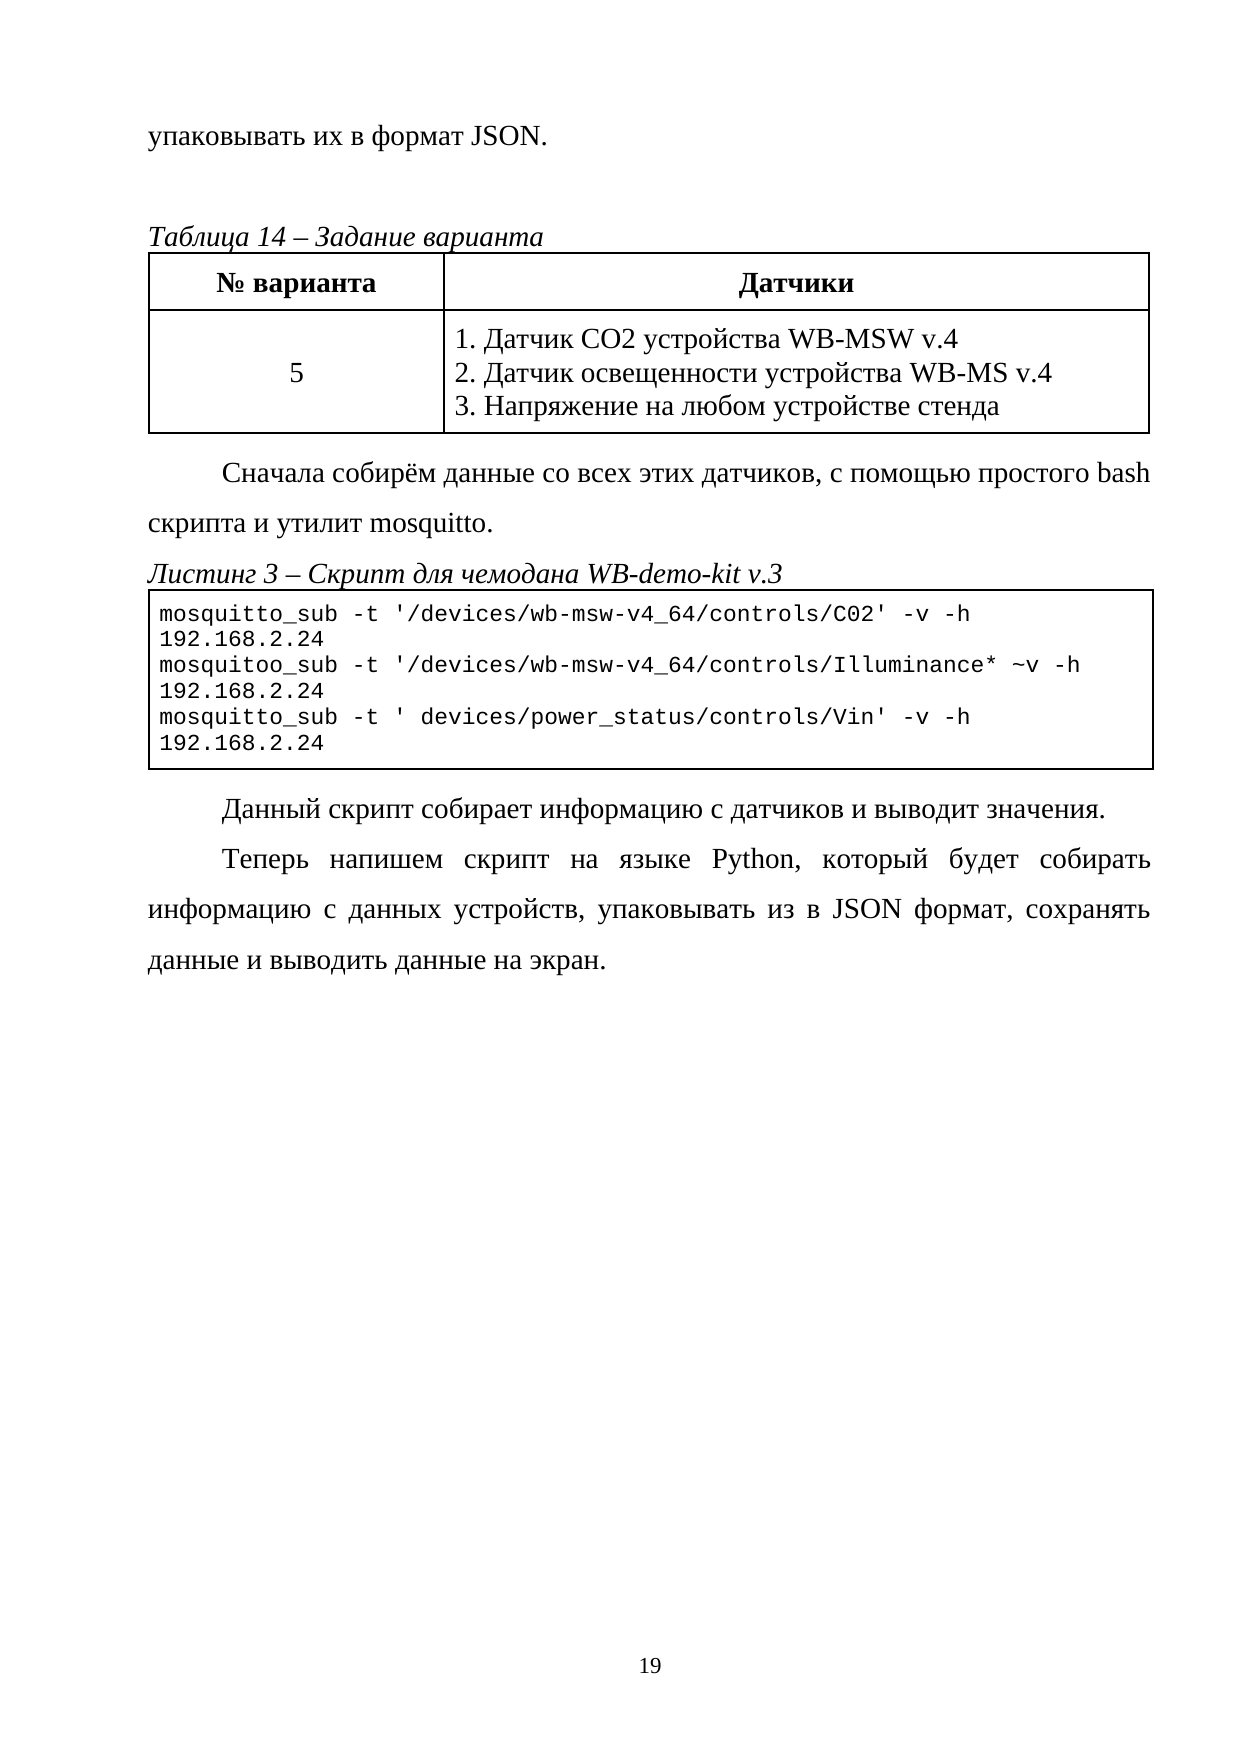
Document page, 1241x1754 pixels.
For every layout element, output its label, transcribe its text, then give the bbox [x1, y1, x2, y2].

table_cell 1. Датчик CO2 устройства WB-MSW v.4 2. Датчик освещенности устройства WB-MS v.4 3. Напряжение на любом устройстве стенда [445, 311, 1148, 432]
text Таблица 14 – Задание варианта [148, 219, 1152, 252]
text Теперь напишем скрипт на языке Python, который будет собирать информацию с данных устройств, упаковывать из в JSON формат, сохранять данные и выводить данные на экран. [148, 841, 1152, 975]
text Сначала собирём данные со всех этих датчиков, с помощью простого bash скрипта и утилит mosquitto. [148, 455, 1152, 539]
table_header mosquitto_sub -t '/devices/wb-msw-v4_64/controls/C02' -v -h 192.168.2.24 mosquitoo_sub -t '/devices/wb-msw-v4_64/controls/Illuminance* ~v -h 192.168.2.24 mosquitto_sub -t ' devices/power_status/controls/Vin' -v -h 192.168.2.24 [150, 591, 1152, 768]
text Листинг 3 – Скрипт для чемодана WB-demo-kit v.3 [148, 556, 1152, 589]
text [148, 118, 1152, 152]
table_header Датчики [445, 254, 1148, 309]
table_cell 5 [150, 311, 443, 432]
text Данный скрипт собирает информацию с датчиков и выводит значения. [148, 791, 1152, 824]
table_header № варианта [150, 254, 443, 309]
